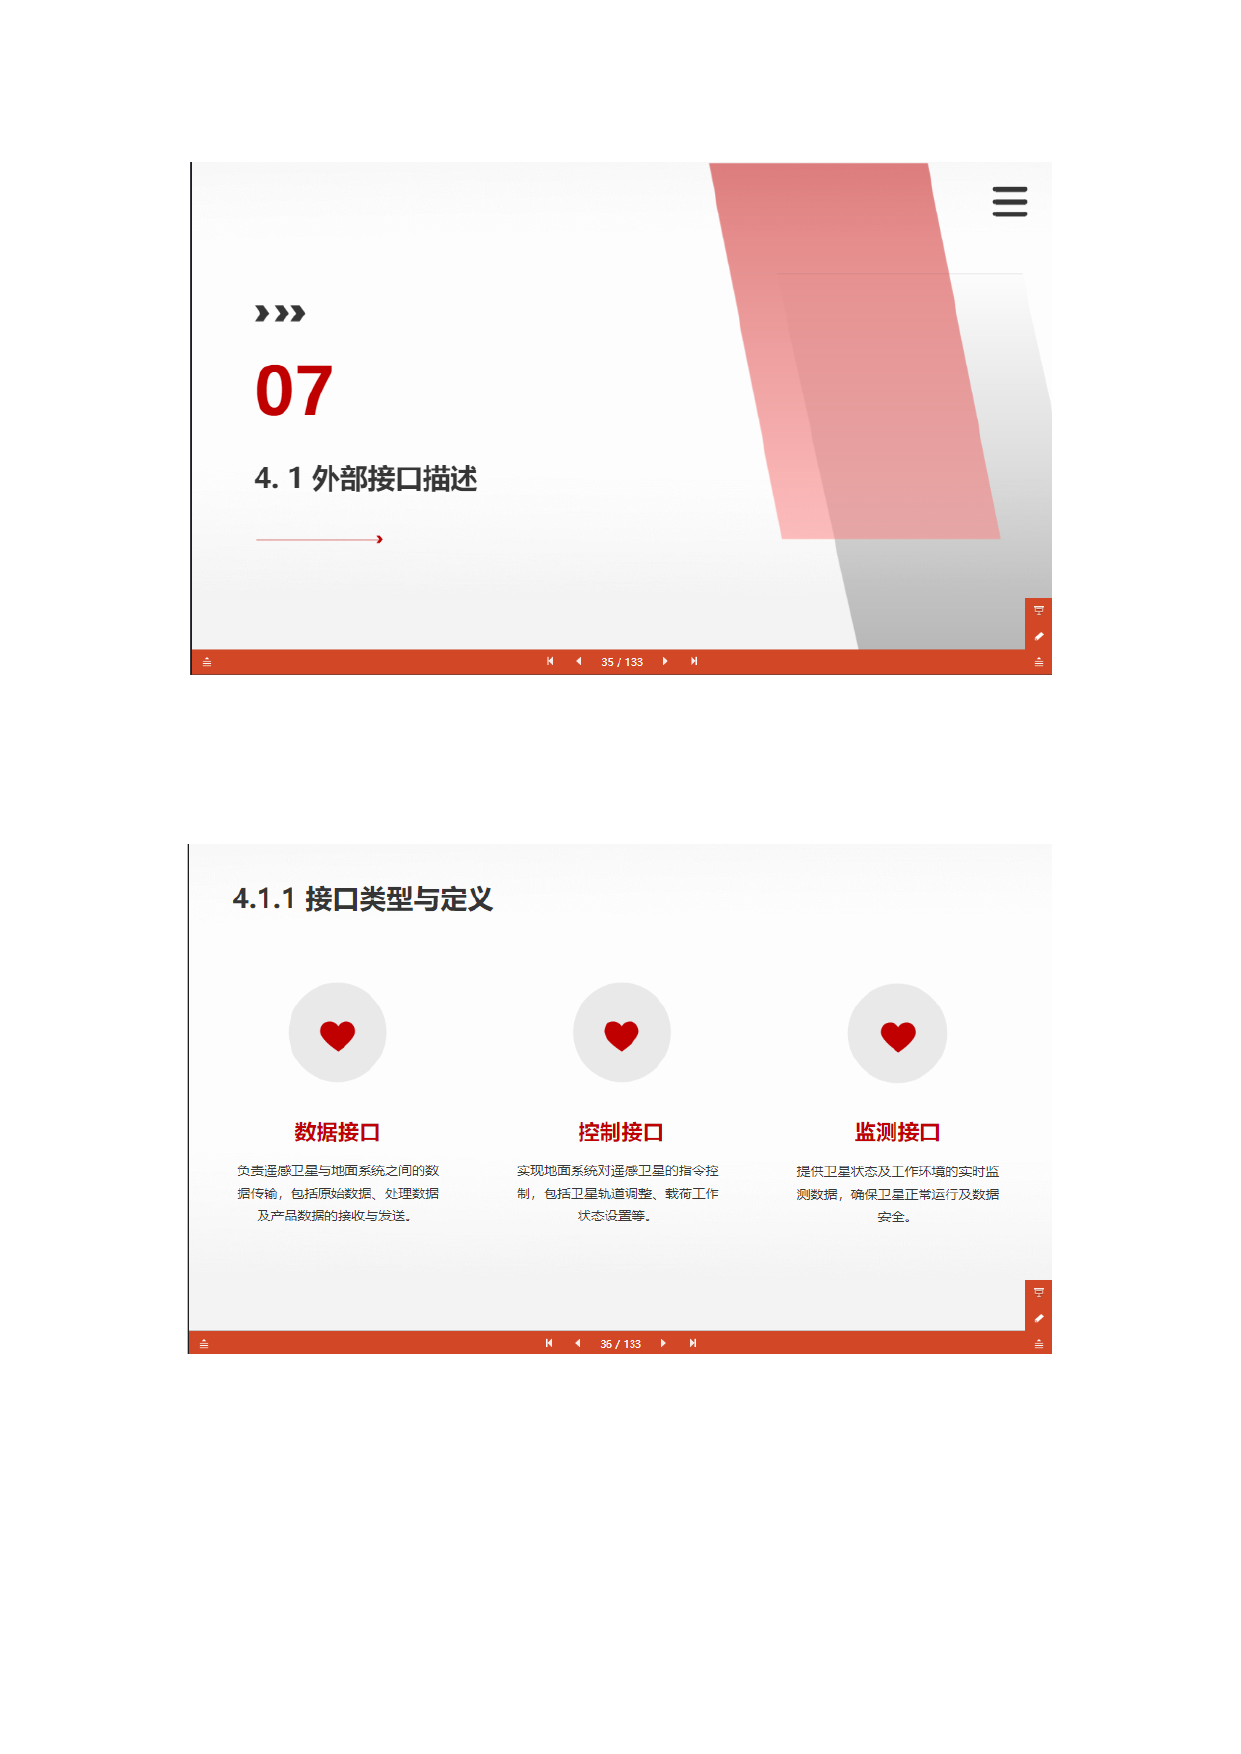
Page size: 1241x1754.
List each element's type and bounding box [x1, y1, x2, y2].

picture [187, 844, 1052, 1354]
picture [187, 162, 1052, 675]
